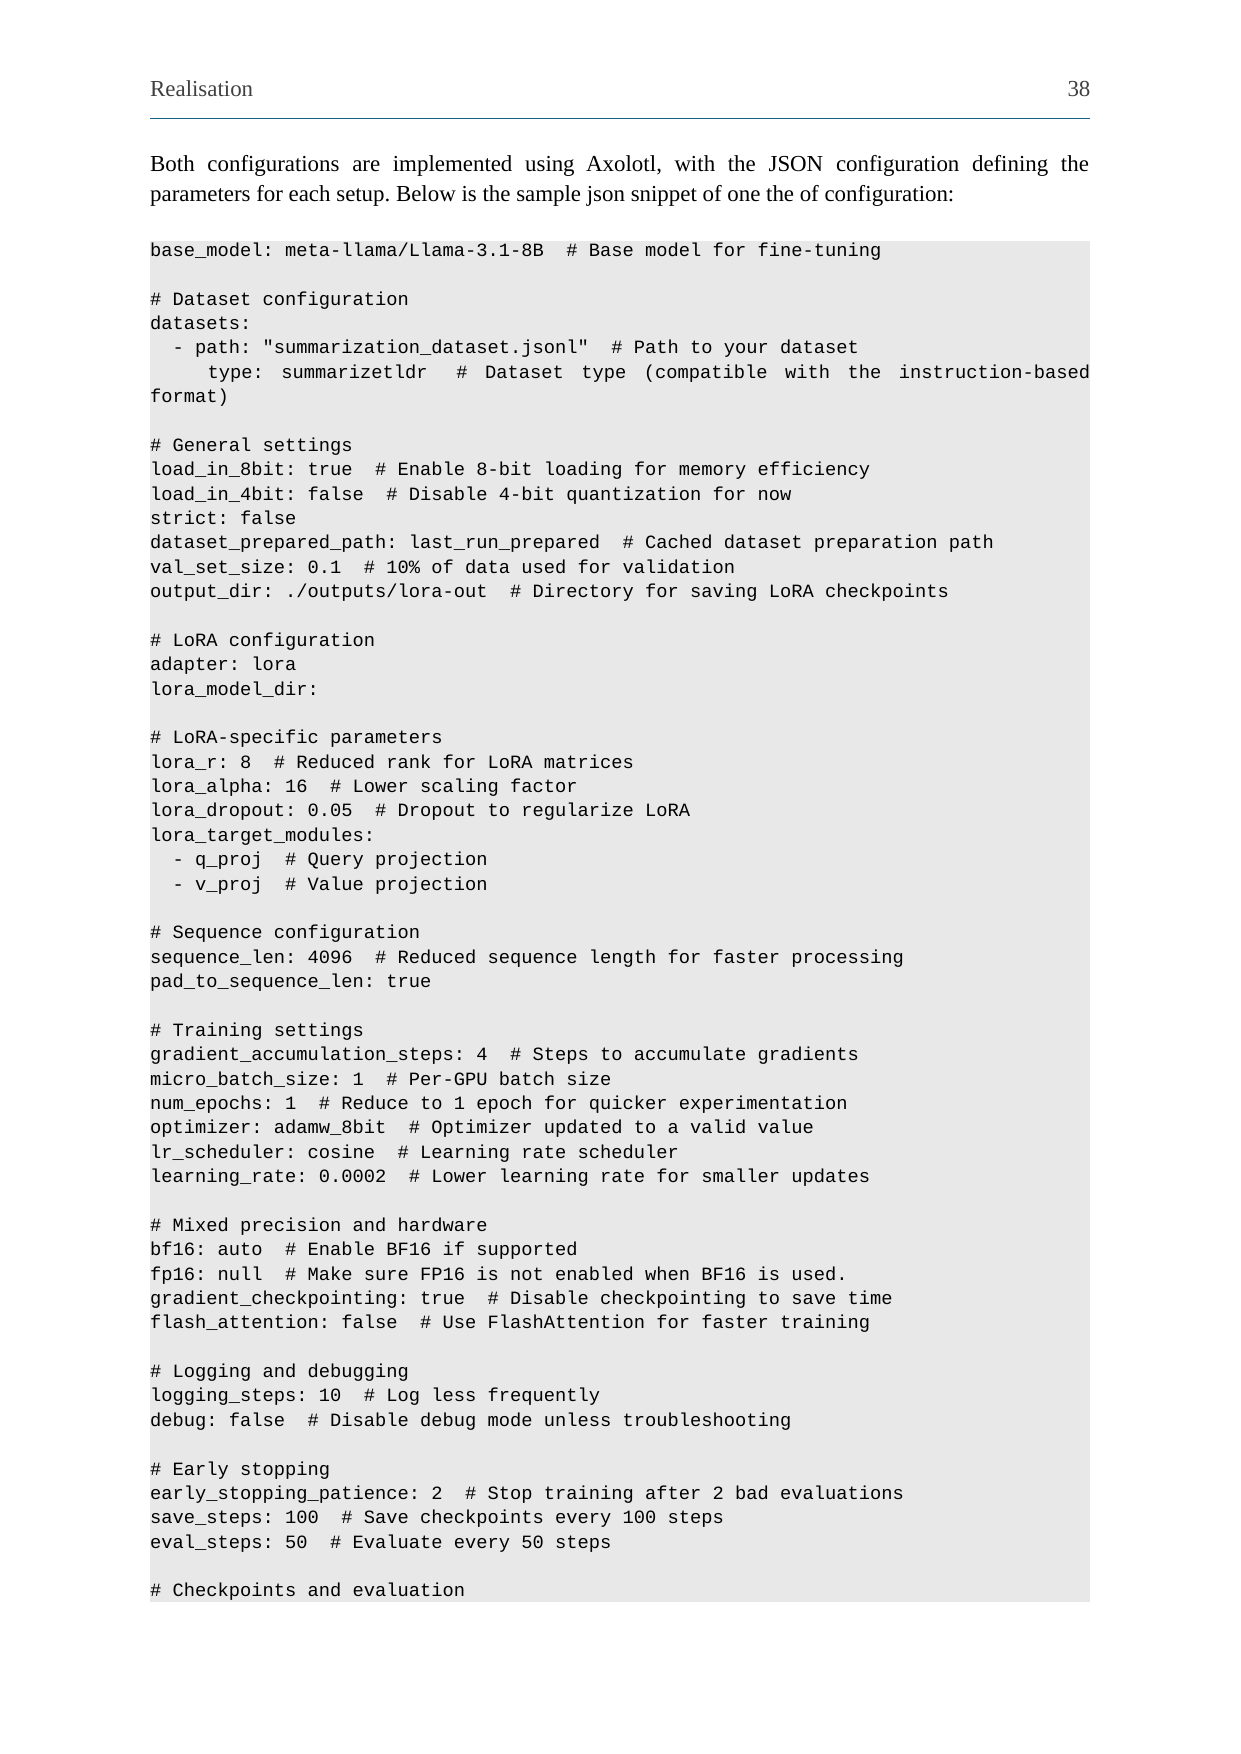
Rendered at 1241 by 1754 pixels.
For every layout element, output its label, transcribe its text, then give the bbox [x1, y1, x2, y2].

text Both configurations are implemented using Axolotl, with the JSON configuration defining the parameters for each setup. Below is the sample json snippet of one the of configuration: [150, 150, 1090, 207]
text sequence_len: 4096 # Reduced sequence length for faster processing [150, 947, 1090, 969]
text eval_steps: 50 # Evaluate every 50 steps [150, 1532, 1090, 1554]
text # Training settings [150, 1021, 1090, 1042]
text datasets: [150, 314, 1090, 335]
text dataset_prepared_path: last_run_prepared # Cached dataset preparation path [150, 533, 1090, 554]
text lr_scheduler: cosine # Learning rate scheduler [150, 1142, 1090, 1164]
text flash_attention: false # Use FlashAttention for faster training [150, 1313, 1090, 1334]
text # Mixed precision and hardware [150, 1216, 1090, 1237]
text debug: false # Disable debug mode unless troubleshooting [150, 1411, 1090, 1432]
text lora_model_dir: [150, 679, 1090, 701]
text adapter: lora [150, 655, 1090, 676]
text strict: false [150, 509, 1090, 530]
text early_stopping_patience: 2 # Stop training after 2 bad evaluations [150, 1484, 1090, 1505]
text optimizer: adamw_8bit # Optimizer updated to a valid value [150, 1118, 1090, 1139]
text # Checkpoints and evaluation [150, 1581, 1090, 1602]
text gradient_checkpointing: true # Disable checkpointing to save time [150, 1289, 1090, 1310]
text type: summarizetldr # Dataset type (compatible with the instruction-based format) [150, 362, 1090, 408]
text lora_r: 8 # Reduced rank for LoRA matrices [150, 752, 1090, 774]
text save_steps: 100 # Save checkpoints every 100 steps [150, 1508, 1090, 1529]
text base_model: meta-llama/Llama-3.1-8B # Base model for fine-tuning [150, 241, 1090, 262]
text pad_to_sequence_len: true [150, 972, 1090, 993]
text lora_alpha: 16 # Lower scaling factor [150, 777, 1090, 798]
text output_dir: ./outputs/lora-out # Directory for saving LoRA checkpoints [150, 582, 1090, 603]
text # General settings [150, 436, 1090, 457]
text # Sequence configuration [150, 923, 1090, 944]
text lora_dropout: 0.05 # Dropout to regularize LoRA [150, 801, 1090, 822]
text load_in_4bit: false # Disable 4-bit quantization for now [150, 484, 1090, 506]
text # LoRA configuration [150, 631, 1090, 652]
text micro_batch_size: 1 # Per-GPU batch size [150, 1069, 1090, 1091]
text load_in_8bit: true # Enable 8-bit loading for memory efficiency [150, 460, 1090, 481]
text gradient_accumulation_steps: 4 # Steps to accumulate gradients [150, 1045, 1090, 1066]
text lora_target_modules: [150, 826, 1090, 847]
text - v_proj # Value projection [150, 874, 1090, 896]
text - path: "summarization_dataset.jsonl" # Path to your dataset [150, 338, 1090, 359]
text fp16: null # Make sure FP16 is not enabled when BF16 is used. [150, 1264, 1090, 1286]
text # Early stopping [150, 1459, 1090, 1481]
text logging_steps: 10 # Log less frequently [150, 1386, 1090, 1407]
text # Logging and debugging [150, 1362, 1090, 1383]
text # LoRA-specific parameters [150, 728, 1090, 749]
text # Dataset configuration [150, 289, 1090, 311]
text bf16: auto # Enable BF16 if supported [150, 1240, 1090, 1261]
text num_epochs: 1 # Reduce to 1 epoch for quicker experimentation [150, 1094, 1090, 1115]
text - q_proj # Query projection [150, 850, 1090, 871]
text val_set_size: 0.1 # 10% of data used for validation [150, 557, 1090, 579]
text learning_rate: 0.0002 # Lower learning rate for smaller updates [150, 1167, 1090, 1188]
